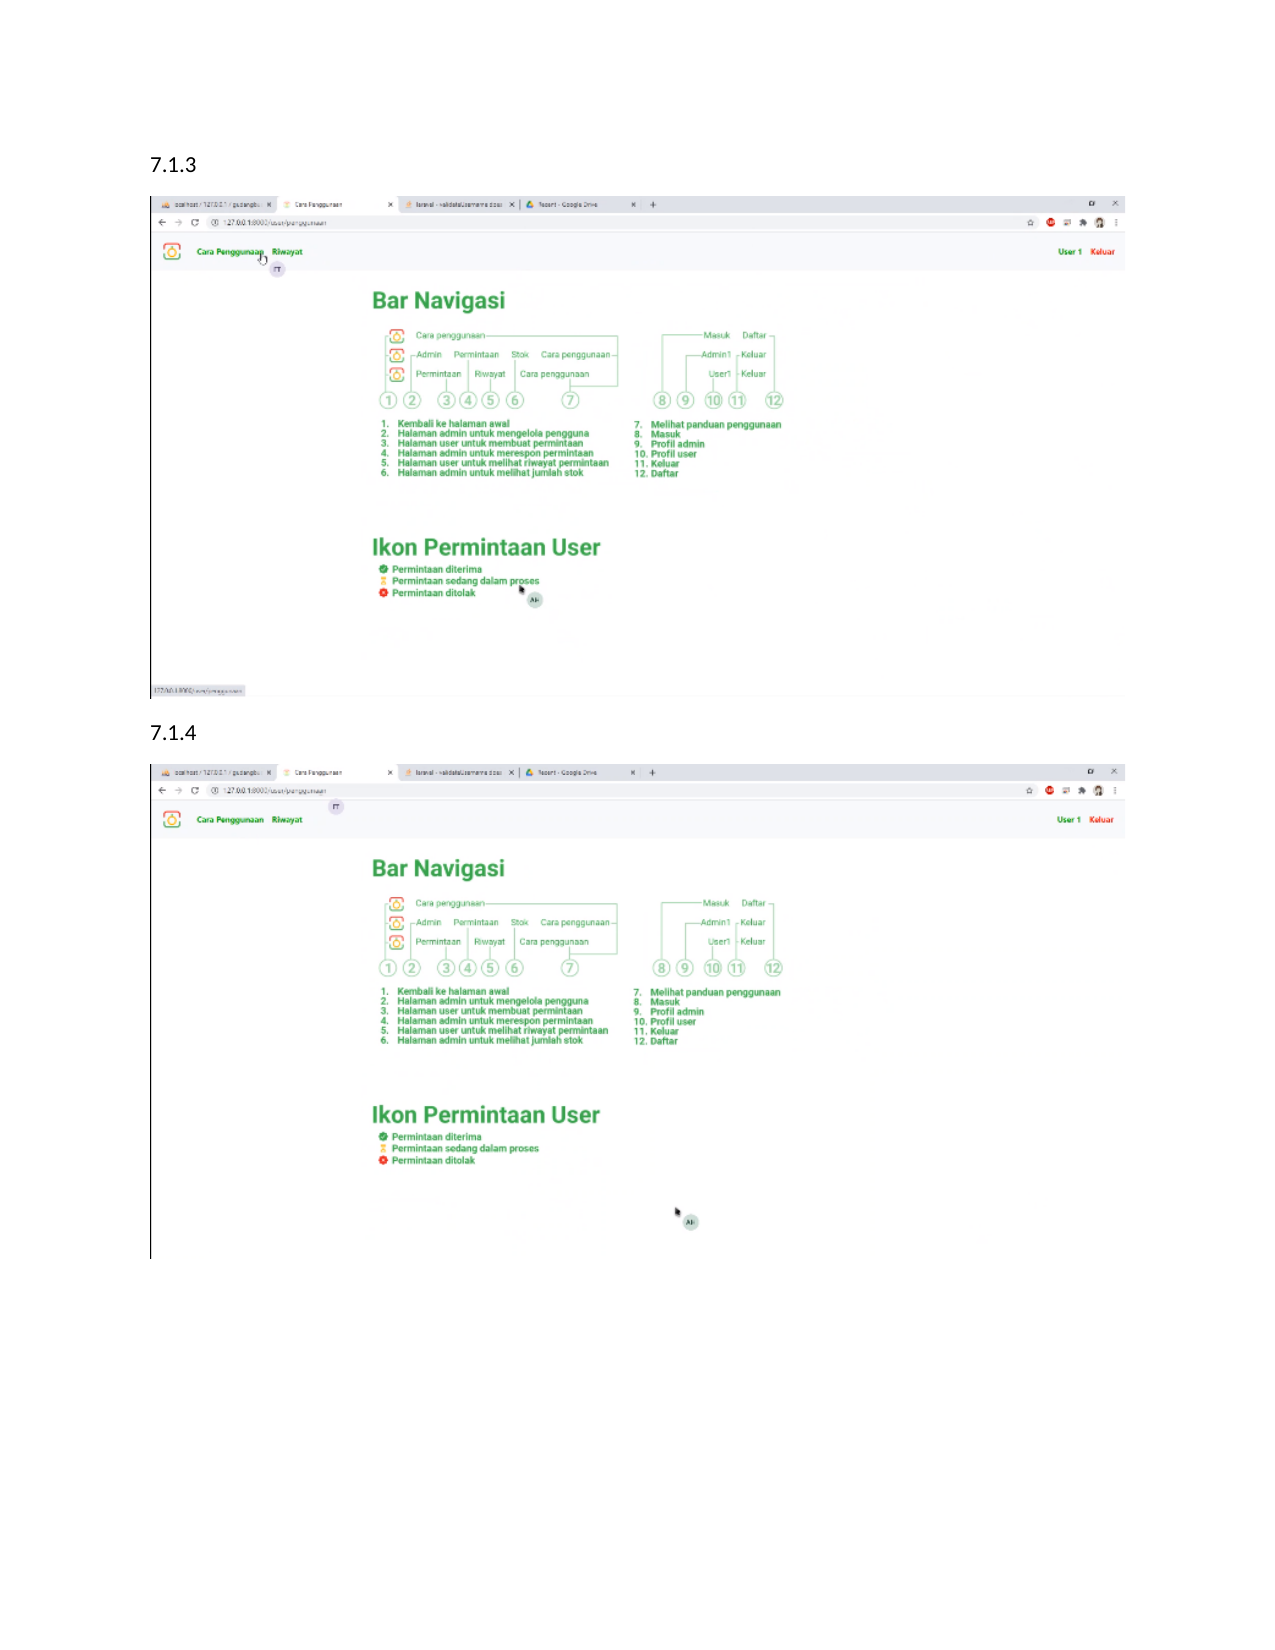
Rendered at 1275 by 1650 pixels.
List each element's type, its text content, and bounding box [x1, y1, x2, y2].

text 7.1.4 [150, 718, 1125, 746]
text 7.1.3 [150, 150, 1125, 178]
